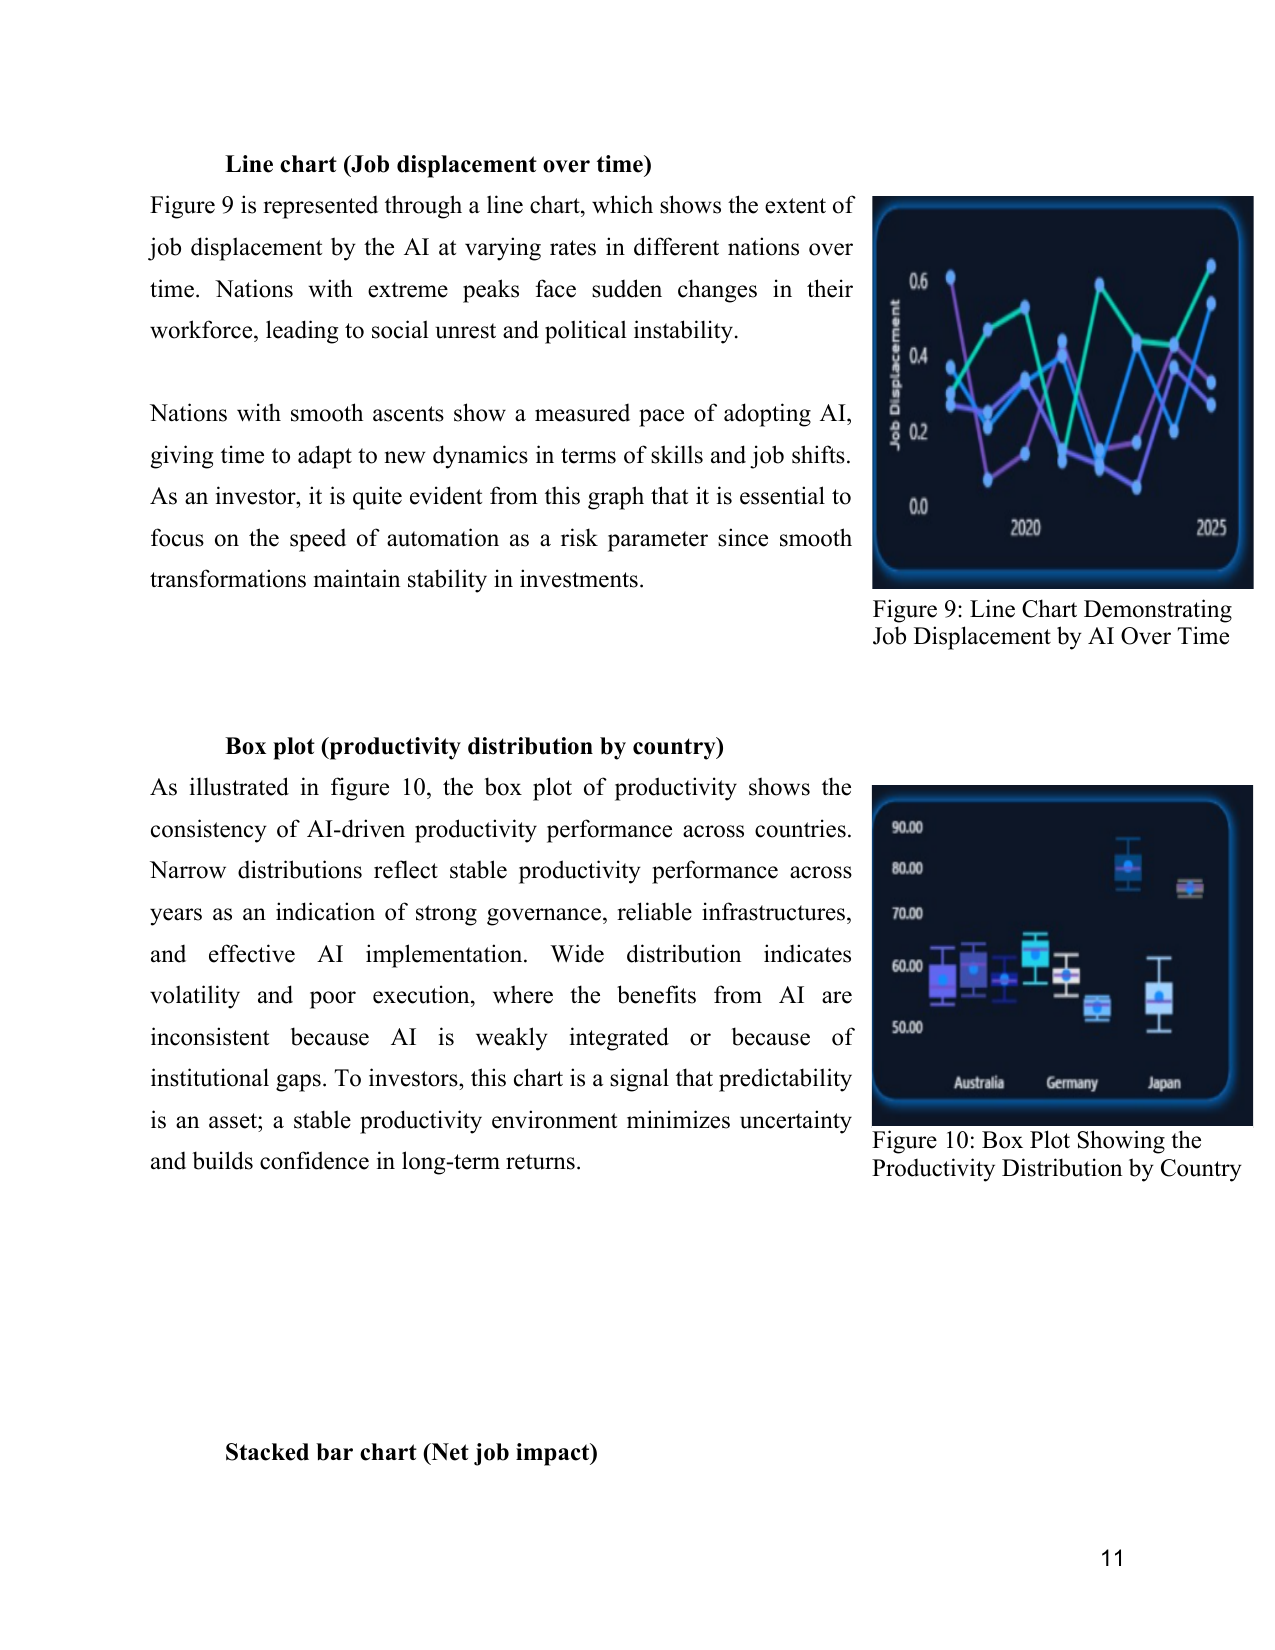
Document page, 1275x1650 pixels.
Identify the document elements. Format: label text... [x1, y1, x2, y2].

text Nations with smooth ascents show a measured pace of adopting AI, giving time to adapt to new dynamics in terms of skills and job shifts. As an investor, it is quite evident from this graph that it is essential to focus on the speed of automation as a risk parameter since smooth transformations maintain stability in investments. [150, 399, 1125, 593]
text Line chart (Job displacement over time) [150, 150, 1125, 178]
text Figure 9 is represented through a line chart, which shows the extent of job displacement by the AI at varying rates in different nations over time. Nations with extreme peaks face sudden changes in their workforce, leading to social unrest and political instability. [150, 192, 1125, 344]
text Stacked bar chart (Net job impact) [150, 1438, 1125, 1466]
picture [871, 785, 1254, 1126]
text As illustrated in figure 10, the box plot of productivity shows the consistency of AI-driven productivity performance across countries. Narrow distributions reflect stable productivity performance across years as an indication of strong governance, reliable infrastructures, and effective AI implementation. Wide distribution indicates volatility and poor execution, where the benefits from AI are inconsistent because AI is weakly integrated or because of institutional gaps. To investors, this chart is a signal that predictability is an asset; a stable productivity environment minimizes uncertainty and builds confidence in long-term returns. [150, 773, 1125, 1175]
picture [872, 196, 1254, 589]
text Box plot (productivity distribution by country) [225, 732, 1125, 759]
